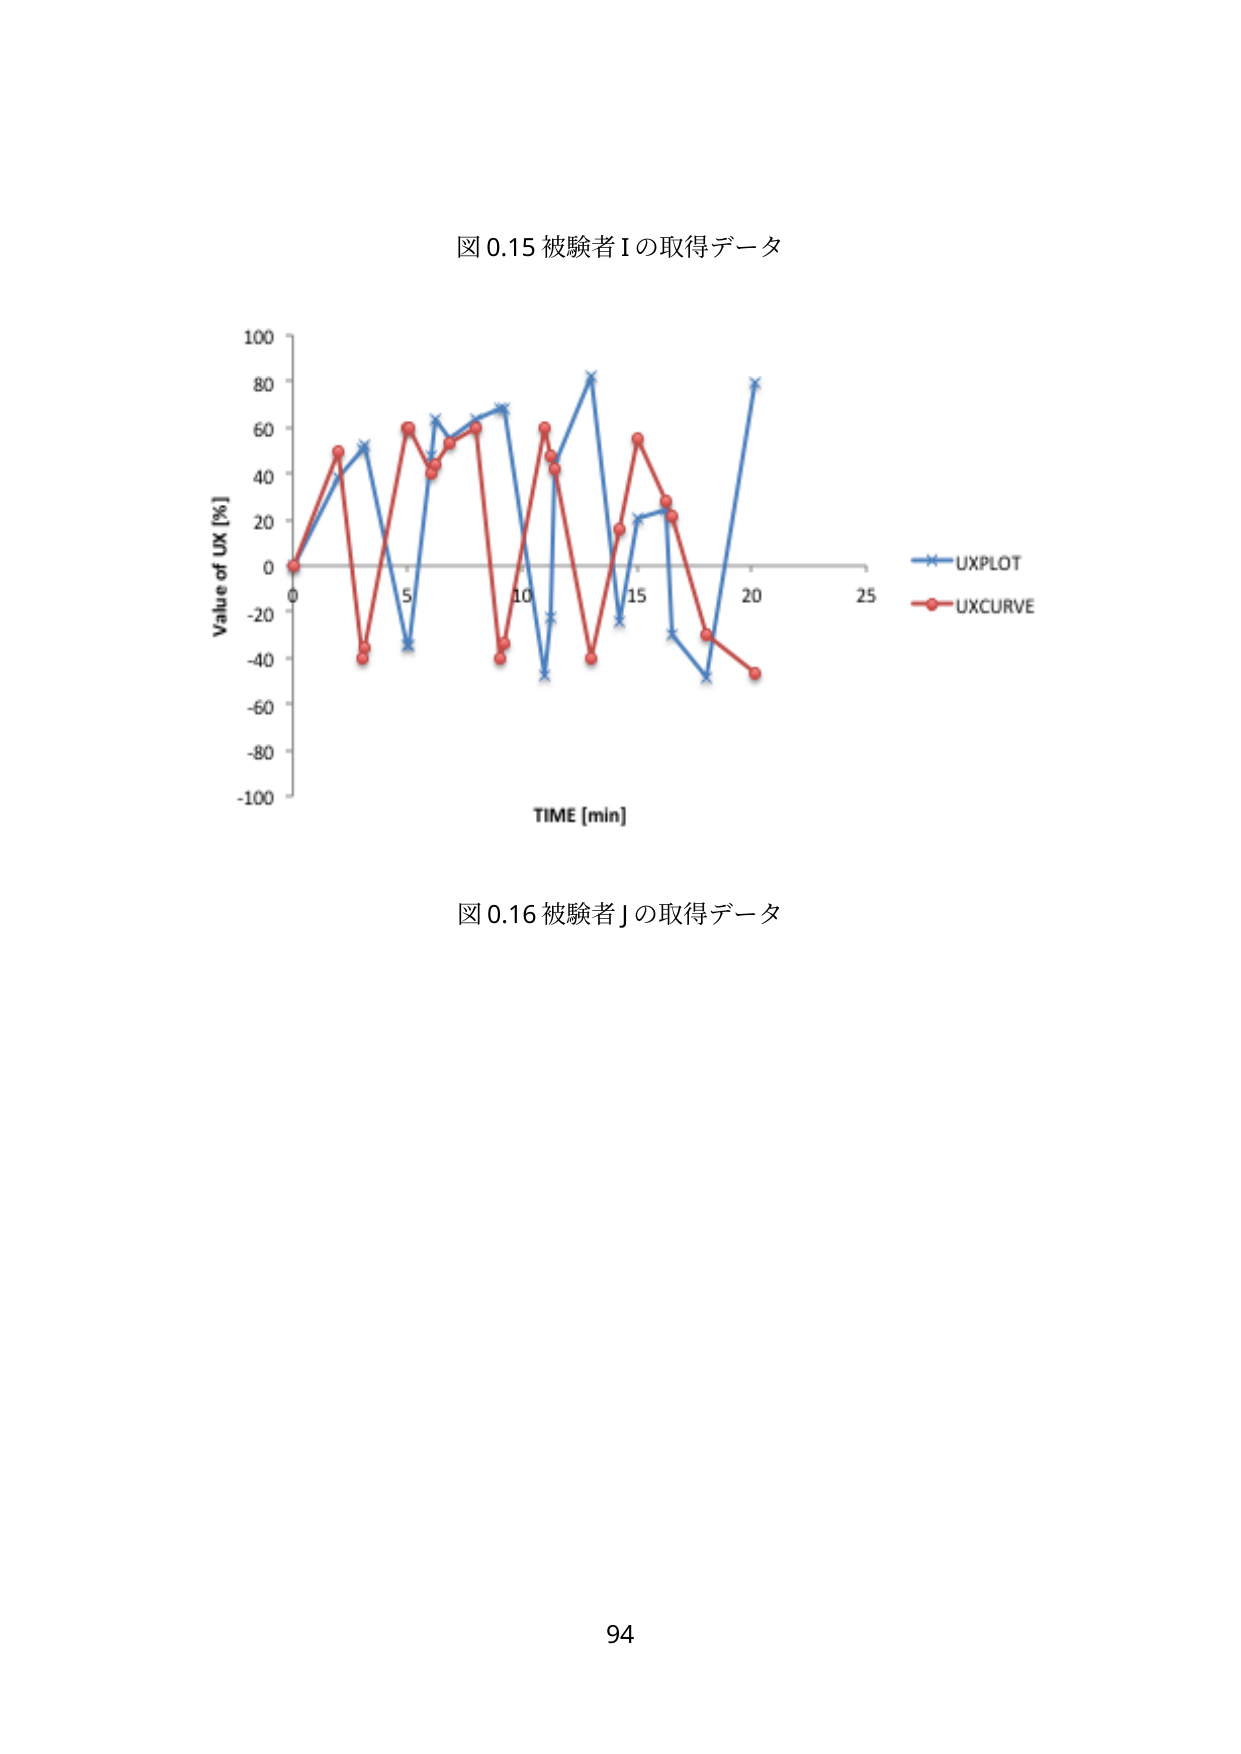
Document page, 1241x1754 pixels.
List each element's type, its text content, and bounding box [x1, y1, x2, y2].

text 図0.16被験者Jの取得データ [177, 892, 1063, 933]
text 図0.15被験者Iの取得データ [177, 225, 1063, 267]
picture [177, 308, 1063, 857]
